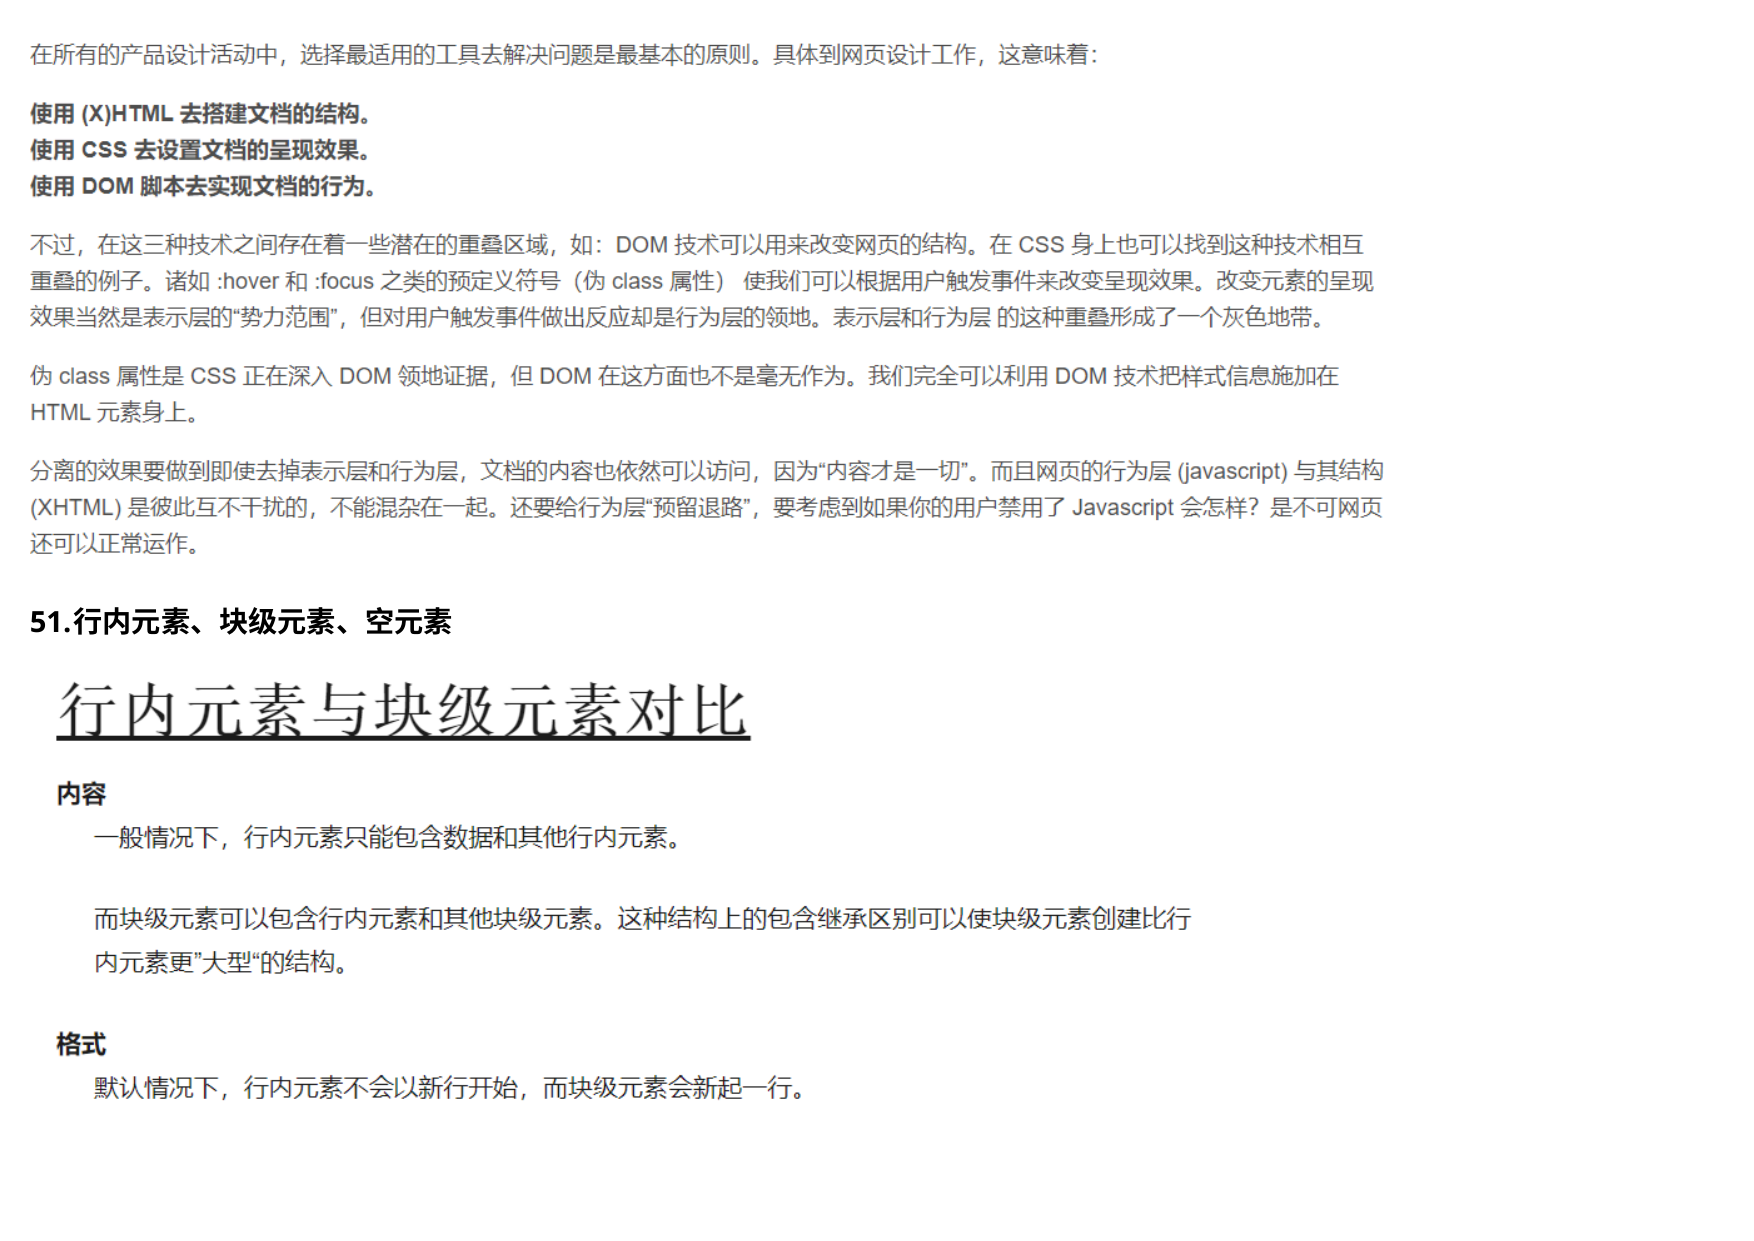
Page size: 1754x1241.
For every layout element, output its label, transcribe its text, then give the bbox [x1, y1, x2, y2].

picture [44, 652, 1207, 1134]
picture [29, 35, 1389, 569]
list 行内元素、块级元素、空元素 [29, 588, 1724, 653]
